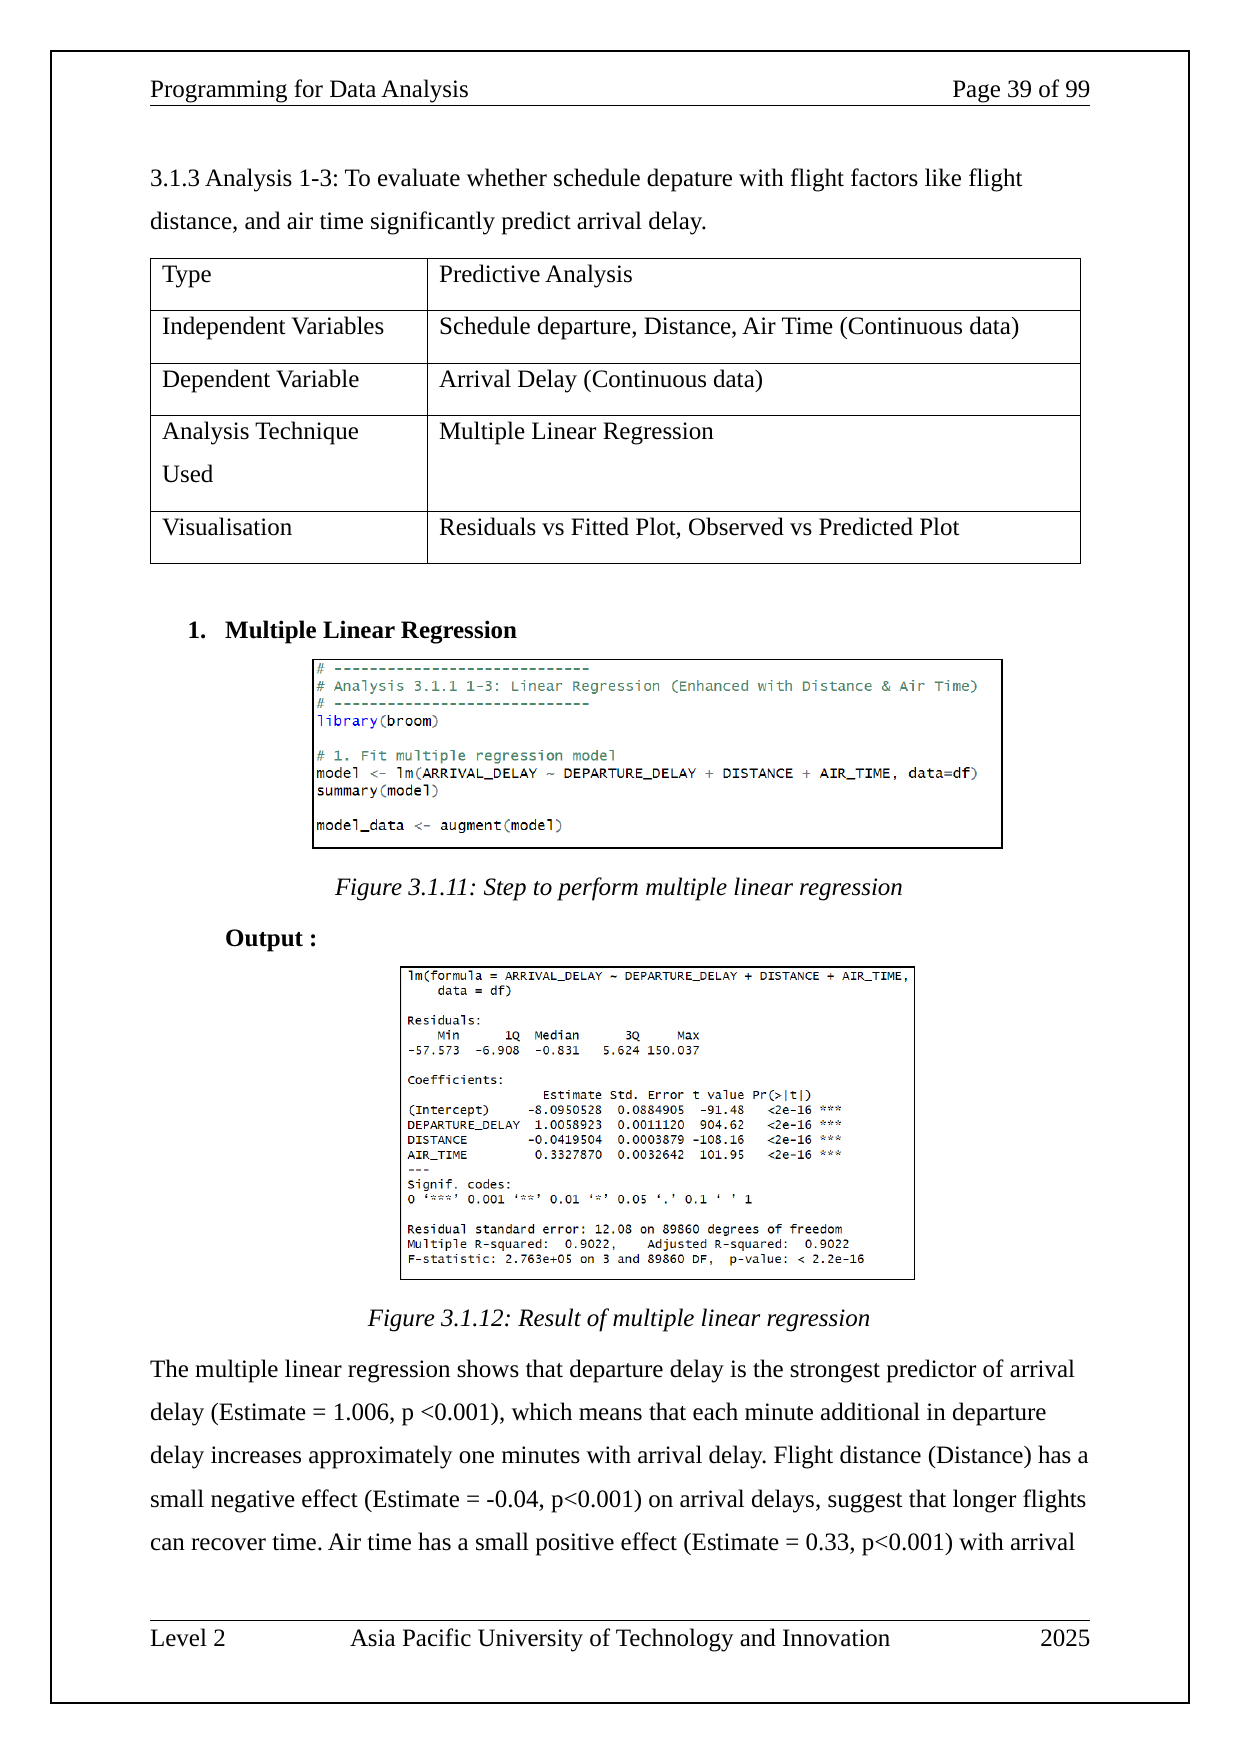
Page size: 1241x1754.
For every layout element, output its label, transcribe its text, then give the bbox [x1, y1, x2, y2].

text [150, 1354, 1090, 1556]
table_cell Independent Variables [151, 311, 427, 363]
list Multiple Linear Regression [187, 615, 1090, 644]
table_header Type [151, 259, 427, 310]
table_cell Analysis Technique Used [151, 416, 427, 511]
text Figure 3.1.12: Result of multiple linear regression [150, 1303, 1090, 1332]
picture [314, 660, 1001, 847]
list Output : [225, 923, 1090, 952]
table_cell Multiple Linear Regression [428, 416, 1080, 511]
table_cell Arrival Delay (Continuous data) [428, 364, 1080, 415]
table_cell Residuals vs Fitted Plot, Observed vs Predicted Plot [428, 512, 1080, 563]
table_cell Visualisation [151, 512, 427, 563]
picture [401, 968, 914, 1279]
table_cell Dependent Variable [151, 364, 427, 415]
table_header Predictive Analysis [428, 259, 1080, 310]
subtitle 3.1.3 Analysis 1-3: To evaluate whether schedule depature with flight factors like flight distance, and air time significantly predict arrival delay. [150, 163, 1090, 235]
table_cell Schedule departure, Distance, Air Time (Continuous data) [428, 311, 1080, 363]
text Figure 3.1.11: Step to perform multiple linear regression [150, 872, 1090, 900]
